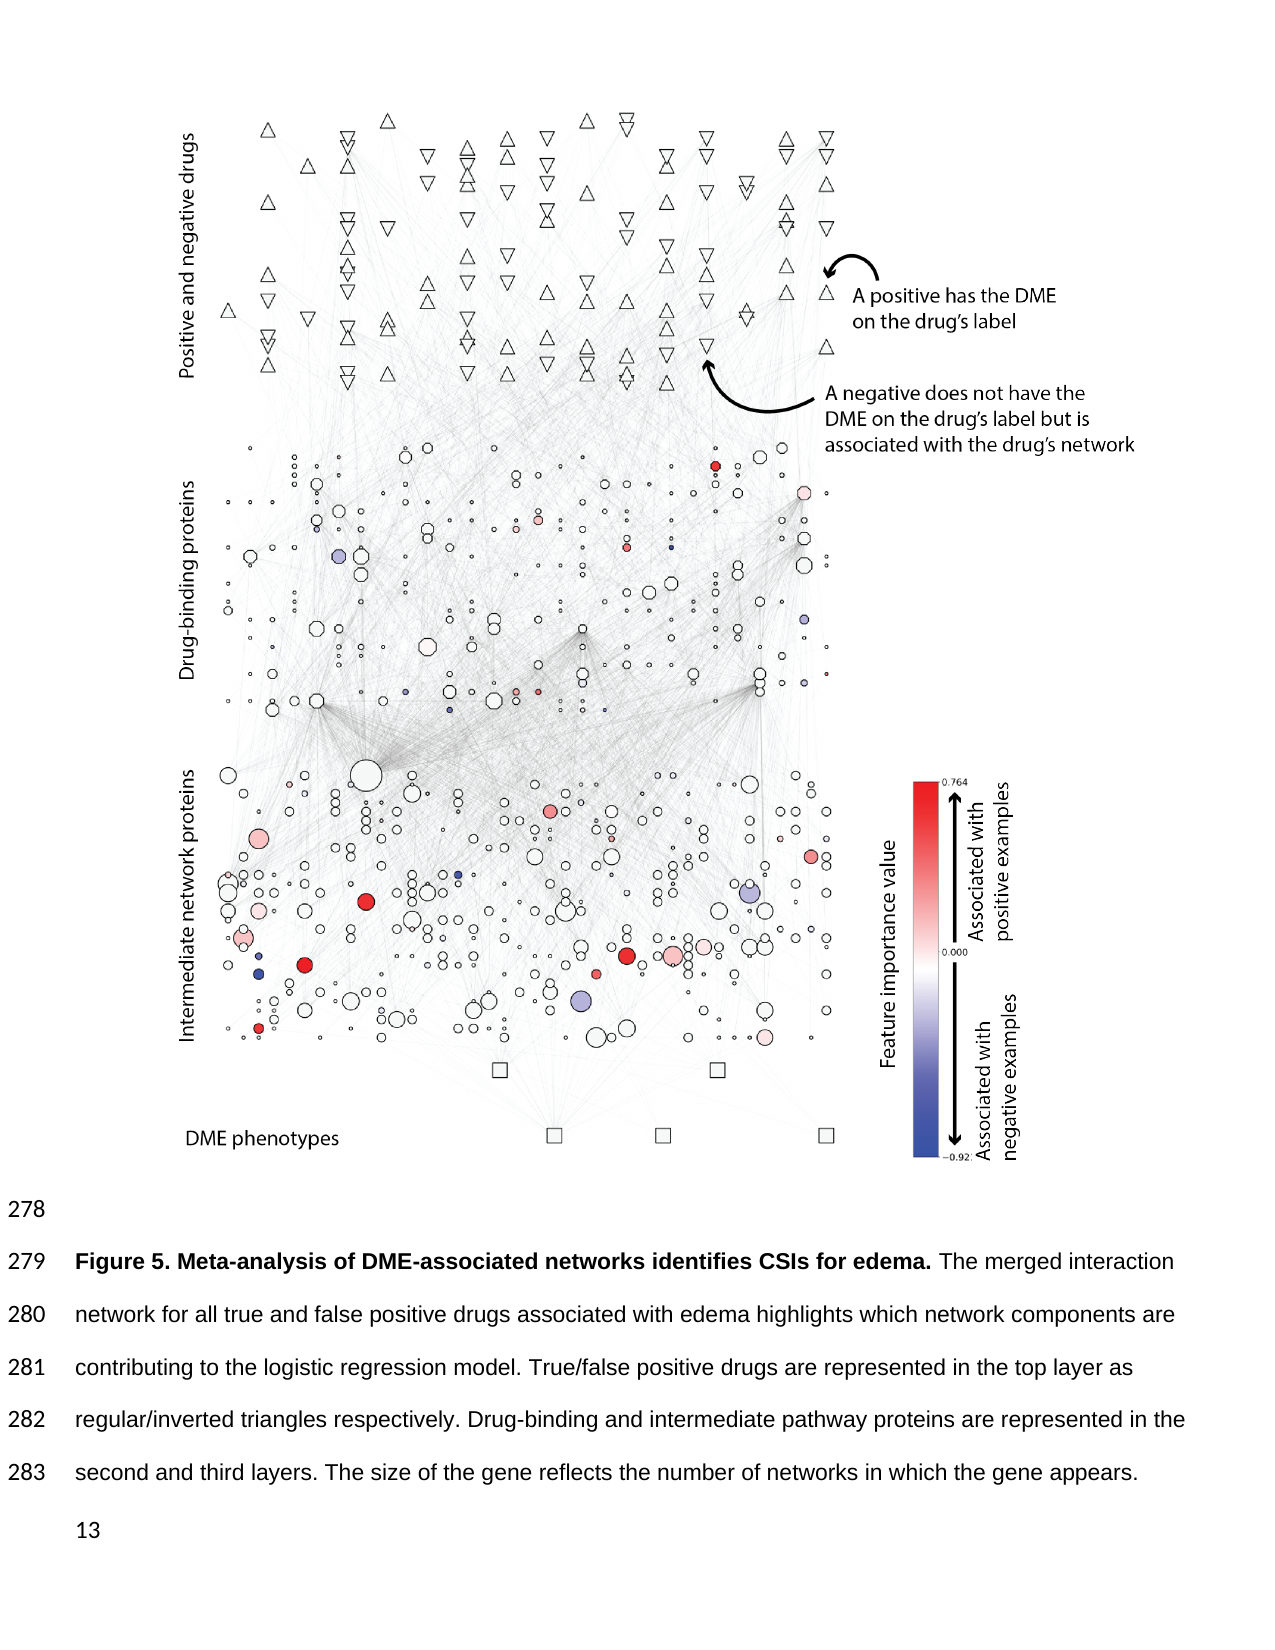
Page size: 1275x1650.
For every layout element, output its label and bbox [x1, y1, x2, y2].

picture [140, 75, 1135, 1218]
text [75, 1248, 1200, 1485]
